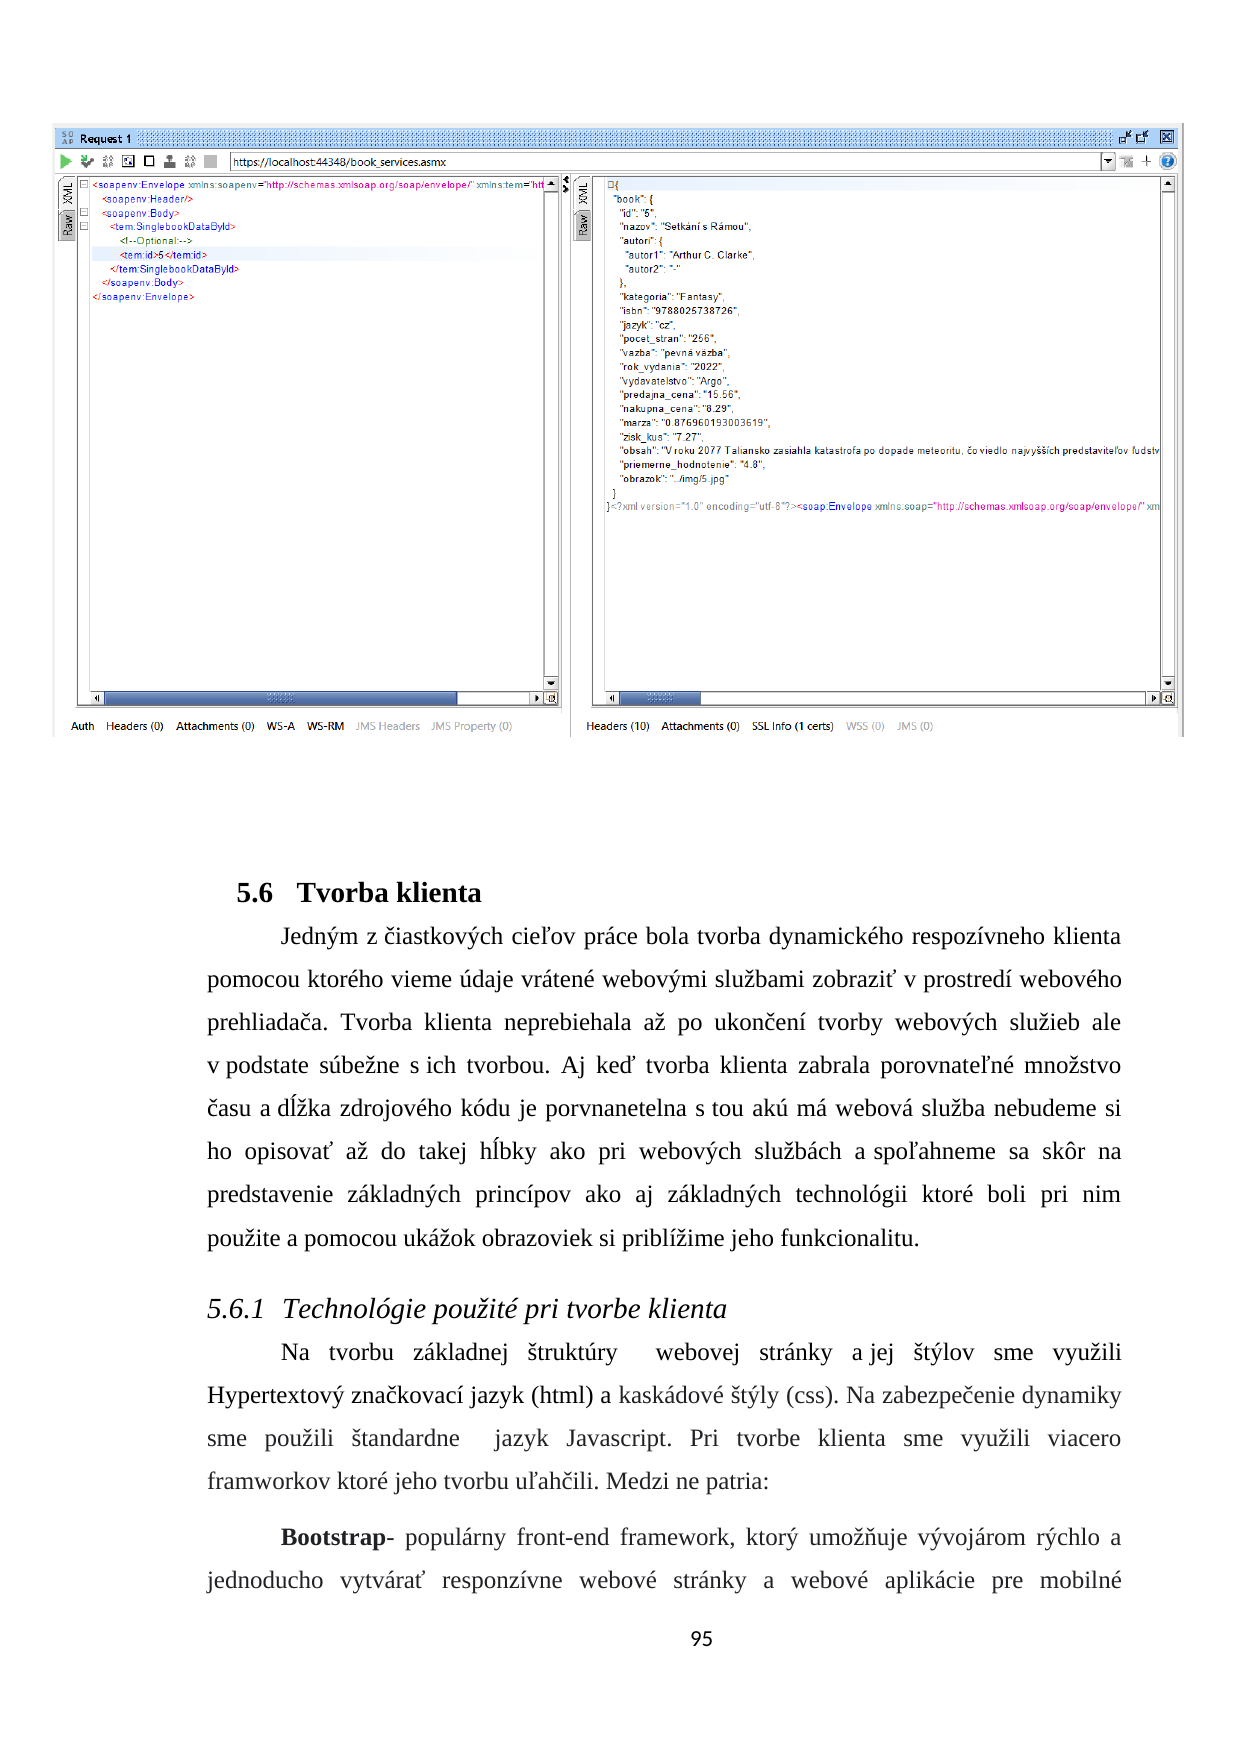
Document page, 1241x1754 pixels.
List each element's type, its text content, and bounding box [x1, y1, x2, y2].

text Jedným z čiastkových cieľov práce bola tvorba dynamického respozívneho klienta pomocou ktorého vieme údaje vrátené webovými službami zobraziť v prostredí webového prehliadača. Tvorba klienta neprebiehala až po ukončení tvorby webových služieb ale v podstate súbežne s ich tvorbou. Aj keď tvorba klienta zabrala porovnateľné množstvo času a dĺžka zdrojového kódu je porvnanetelna s tou akú má webová služba nebudeme si ho opisovať až do takej hĺbky ako pri webových službách a spoľahneme sa skôr na predstavenie základných princípov ako aj základných technológii ktoré boli pri nim použite a pomocou ukážok obrazoviek si priblížime jeho funkcionalitu. [207, 921, 1122, 1251]
text Na tvorbu základnej štruktúry webovej stránky a jej štýlov sme využili Hypertextový značkovací jazyk (html) a kaskádové štýly (css). Na zabezpečenie dynamiky sme použili štandardne jazyk Javascript. Pri tvorbe klienta sme využili viacero framworkov ktoré jeho tvorbu uľahčili. Medzi ne patria: [207, 1452, 1122, 1495]
subtitle Technológie použité pri tvorbe klienta [207, 1291, 1122, 1324]
text Na tvorbu základnej štruktúry webovej stránky a jej štýlov sme využili Hypertextový značkovací jazyk (html) a kaskádové štýly (css). Na zabezpečenie dynamiky sme použili štandardne jazyk Javascript. Pri tvorbe klienta sme využili viacero framworkov ktoré jeho tvorbu uľahčili. Medzi ne patria: [207, 1337, 1122, 1423]
picture [52, 123, 1188, 737]
subtitle Tvorba klienta [236, 875, 1122, 908]
